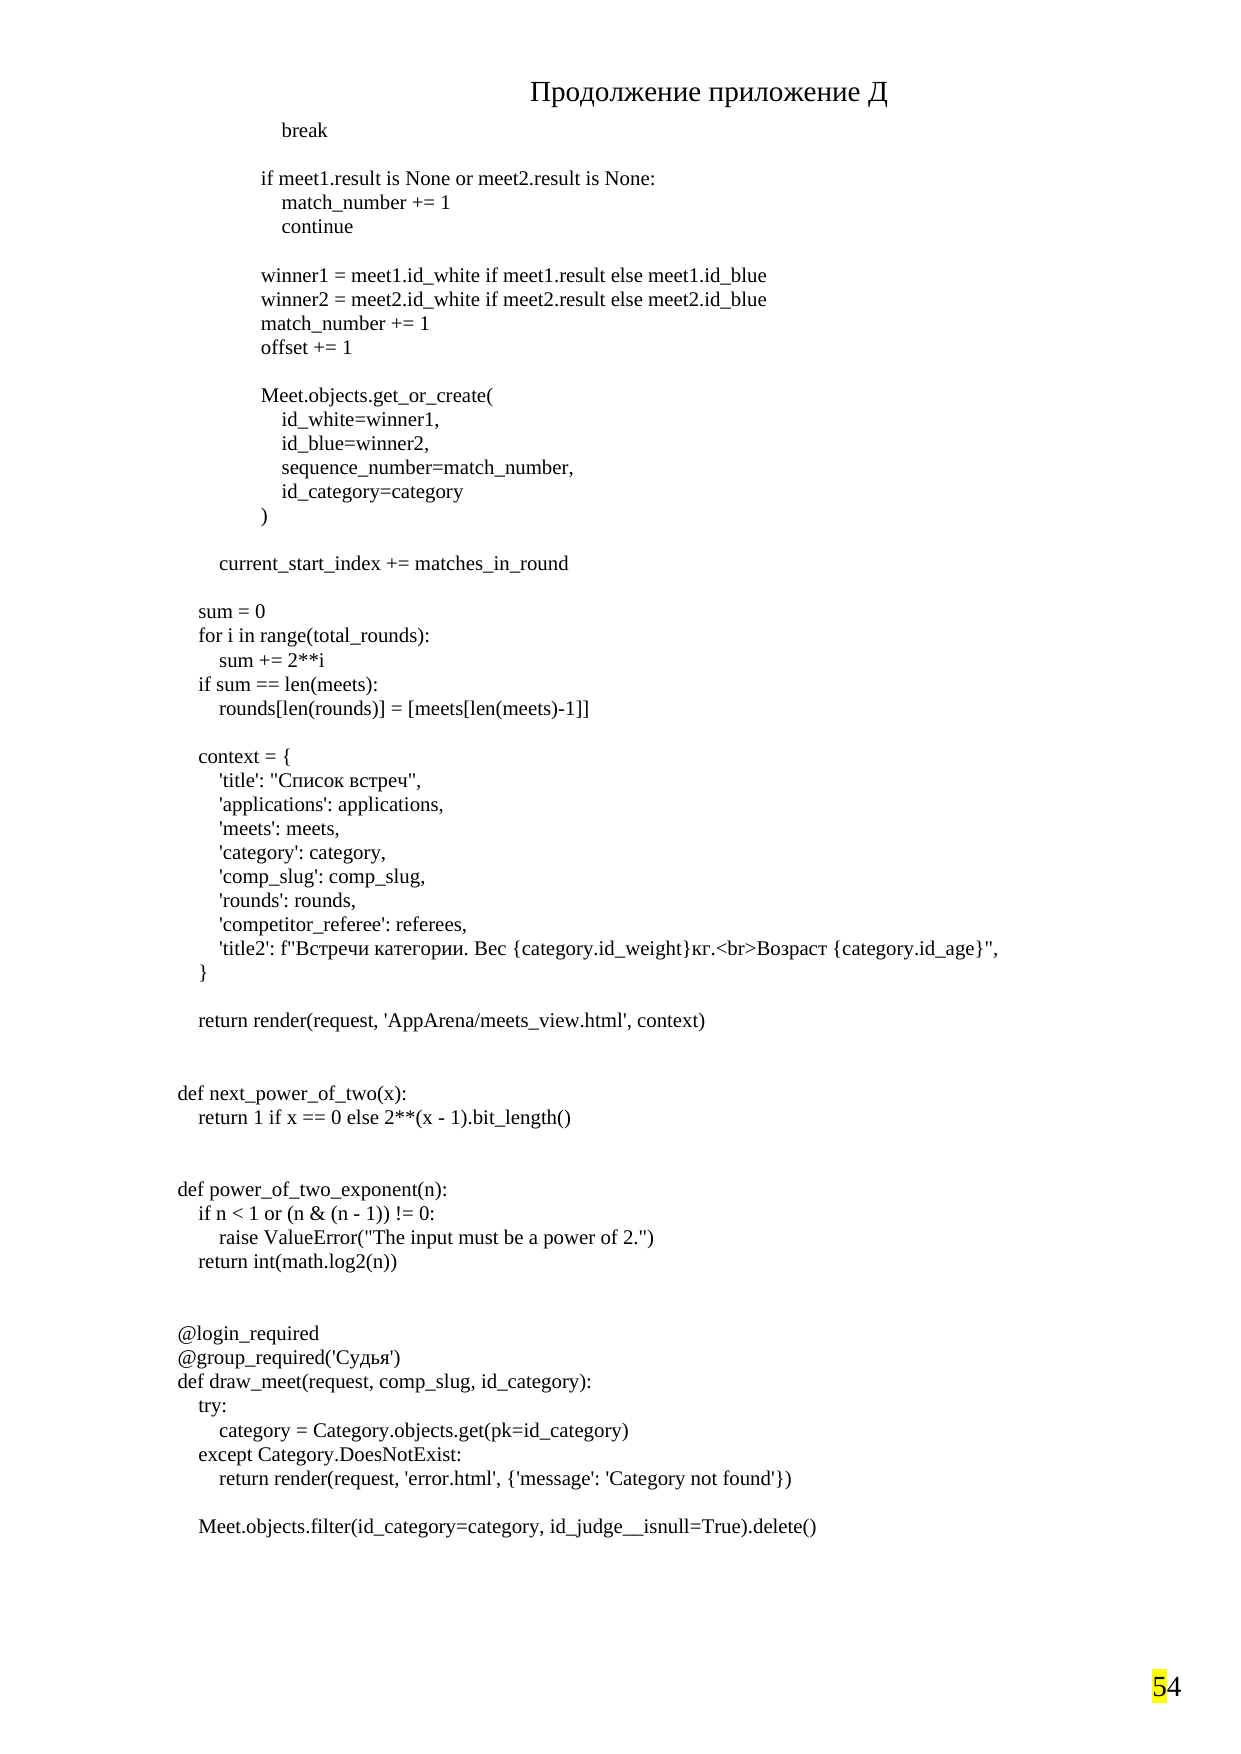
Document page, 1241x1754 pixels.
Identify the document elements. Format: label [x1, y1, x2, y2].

text [177, 118, 1181, 1562]
